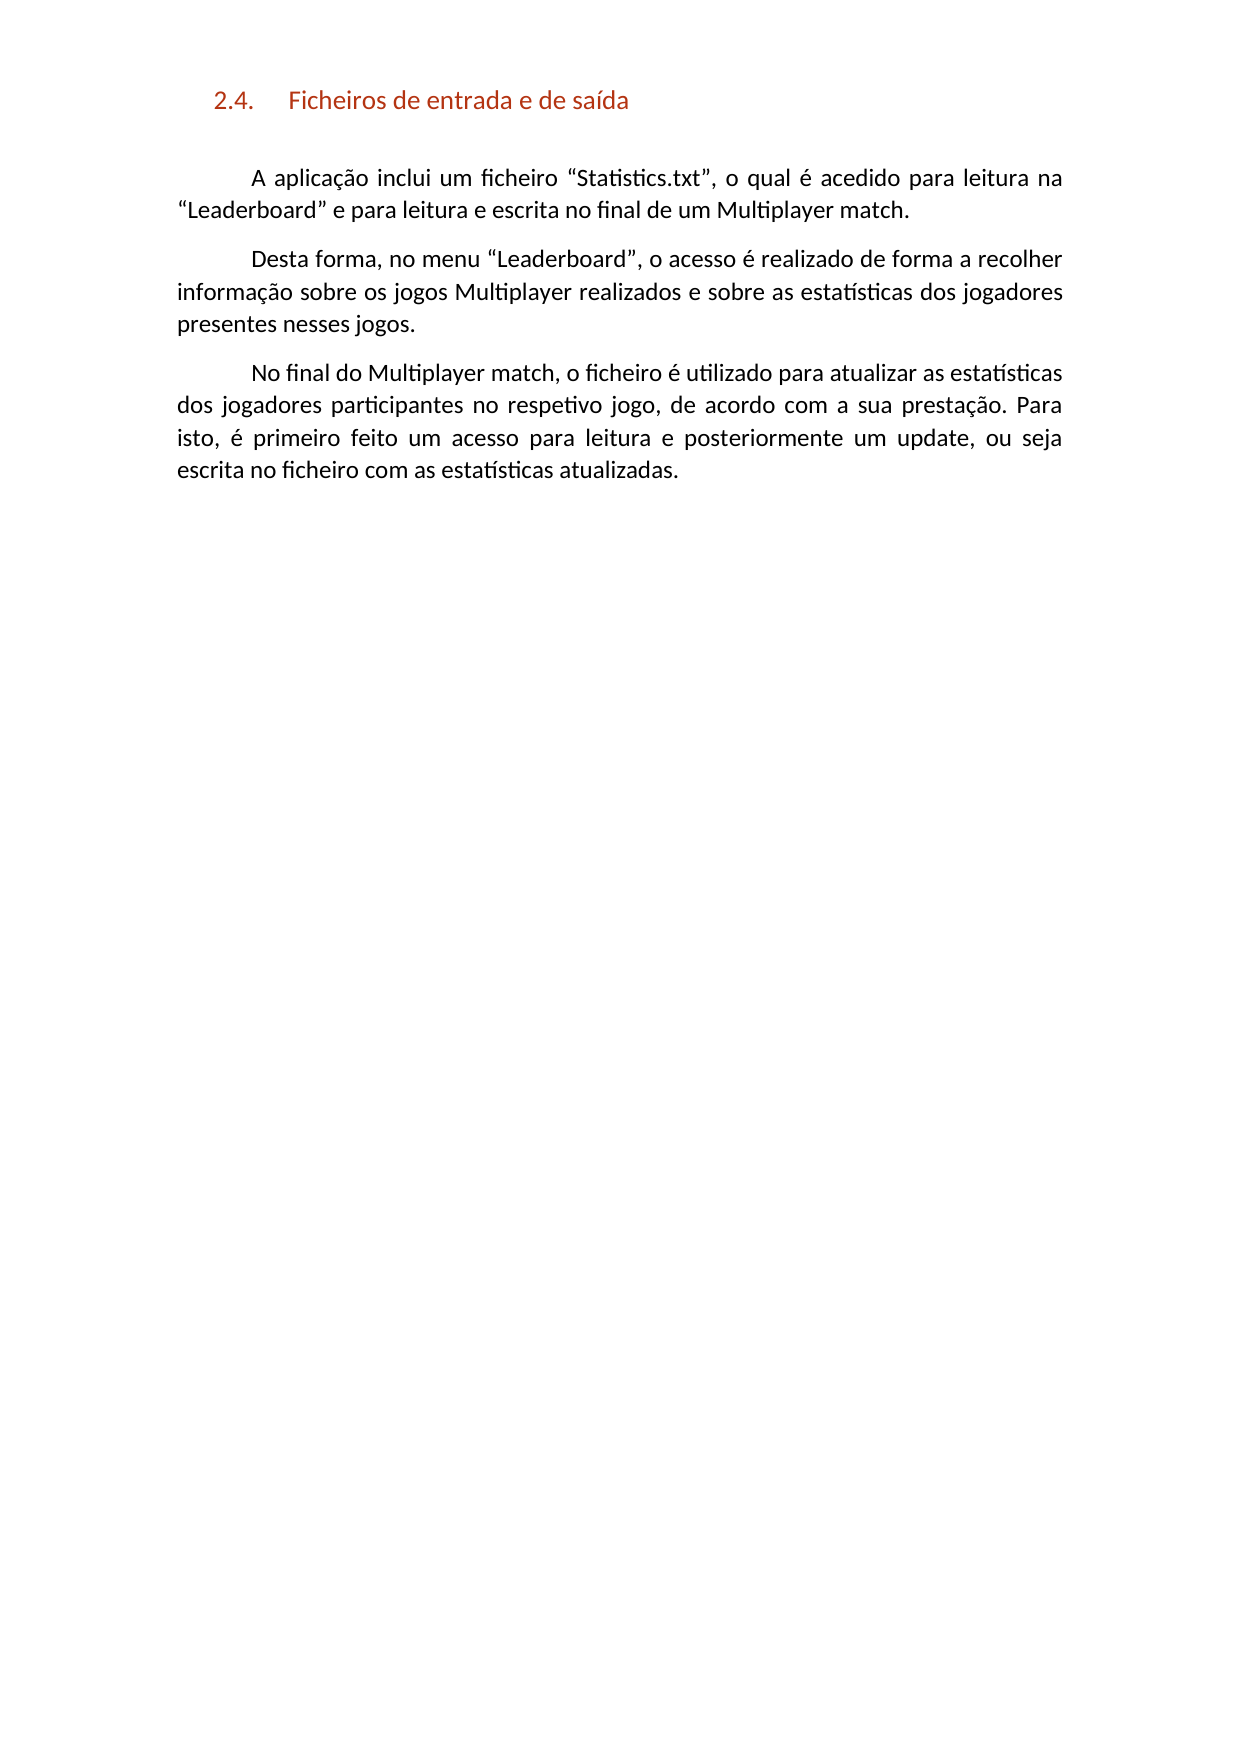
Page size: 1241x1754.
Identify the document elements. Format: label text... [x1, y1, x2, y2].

text A aplicação inclui um ficheiro “Statistics.txt”, o qual é acedido para leitura na “Leaderboard” e para leitura e escrita no final de um Multiplayer match. [176, 162, 1064, 225]
subtitle Ficheiros de entrada e de saída [213, 83, 1091, 116]
text Desta forma, no menu “Leaderboard”, o acesso é realizado de forma a recolher informação sobre os jogos Multiplayer realizados e sobre as estatísticas dos jogadores presentes nesses jogos. [176, 243, 1064, 339]
text No final do Multiplayer match, o ficheiro é utilizado para atualizar as estatísticas dos jogadores participantes no respetivo jogo, de acordo com a sua prestação. Para isto, é primeiro feito um acesso para leitura e posteriormente um update, ou seja escrita no ficheiro com as estatísticas atualizadas. [176, 357, 1064, 485]
